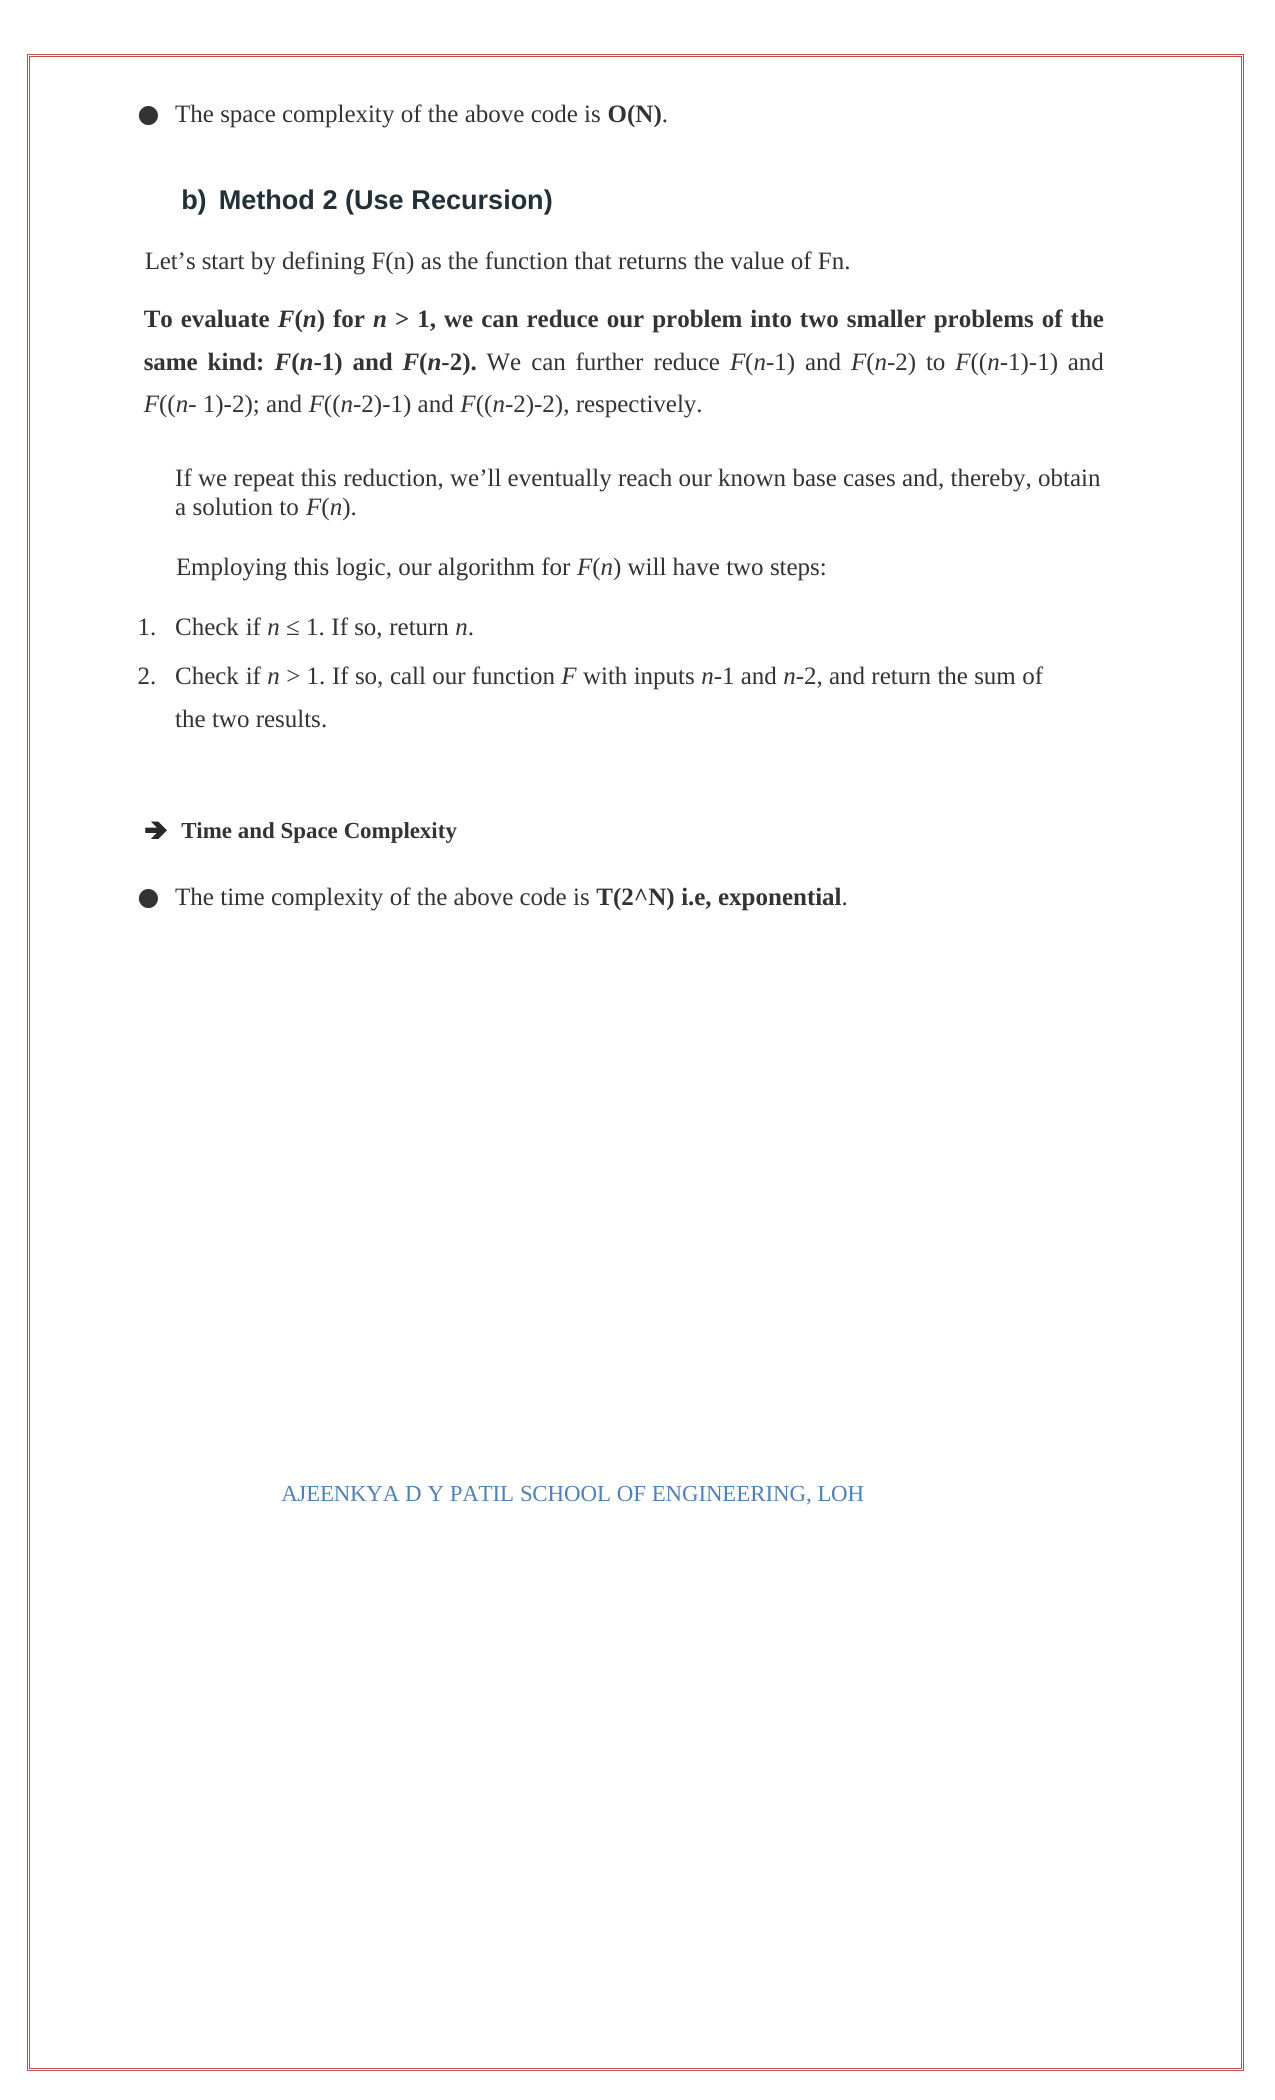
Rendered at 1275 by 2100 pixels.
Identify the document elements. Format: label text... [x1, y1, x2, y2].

text AJEENKYA D Y PATIL SCHOOL OF ENGINEERING, LOH [281, 1480, 1241, 1506]
text To evaluate F(n) for n > 1, we can reduce our problem into two smaller problems of the same kind: F(n-1) and F(n-2). We can further reduce F(n-1) and F(n-2) to F((n-1)-1) and F((n- 1)-2); and F((n-2)-1) and F((n-2)-2), respectively. [143, 304, 1104, 418]
text Let’s start by defining F(n) as the function that returns the value of Fn. [144, 246, 1241, 275]
list The space complexity of the above code is O(N). [137, 96, 1241, 130]
subtitle Method 2 (Use Recursion) [181, 184, 1241, 216]
text If we repeat this reduction, we’ll eventually reach our known base cases and, thereby, obtain a solution to F(n). [175, 463, 1101, 520]
list The time complexity of the above code is T(2^N) i.e, exponential. [137, 878, 1241, 912]
list Time and Space Complexity [143, 817, 1241, 843]
list Check if n > 1. If so, call our function F with inputs n-1 and n-2, and return the sum of the two results. [137, 661, 1076, 733]
text Employing this logic, our algorithm for F(n) will have two steps: [176, 552, 1241, 581]
list Check if n ≤ 1. If so, return n. [137, 612, 1241, 641]
